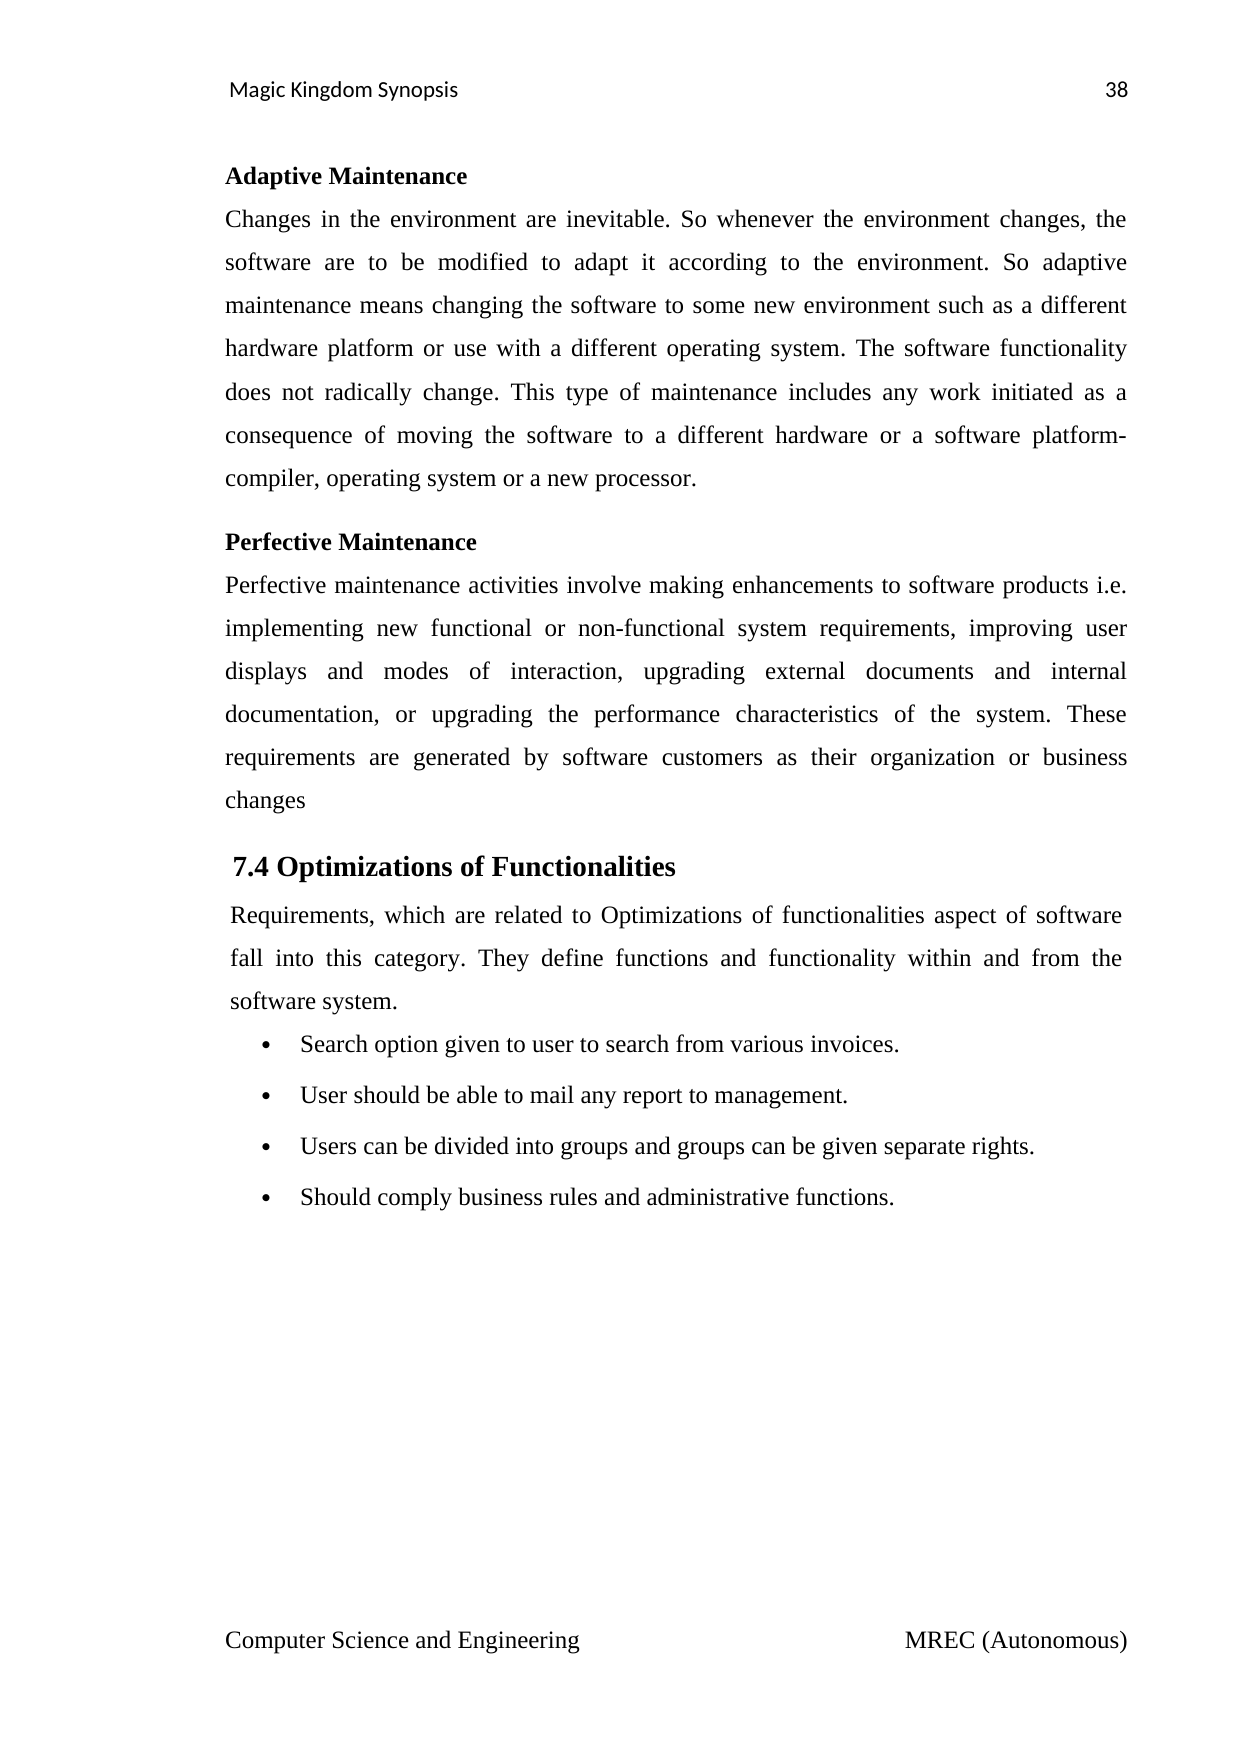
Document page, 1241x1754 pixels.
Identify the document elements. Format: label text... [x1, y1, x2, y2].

list Search option given to user to search from various invoices. [262, 1029, 1128, 1058]
text Requirements, which are related to Optimizations of functionalities aspect of software fall into this category. They define functions and functionality within and from the software system. [230, 900, 1123, 1015]
text Perfective maintenance activities involve making enhancements to software products i.e. implementing new functional or non-functional system requirements, improving user displays and modes of interaction, upgrading external documents and internal documentation, or upgrading the performance characteristics of the system. These requirements are generated by software customers as their organization or business changes [225, 570, 1128, 814]
text Changes in the environment are inevitable. So whenever the environment changes, the software are to be modified to adapt it according to the environment. So adaptive maintenance means changing the software to some new environment such as a different hardware platform or use with a different operating system. The software functionality does not radically change. This type of maintenance includes any work initiated as a consequence of moving the software to a different hardware or a software platform-compiler, operating system or a new processor. [225, 204, 1128, 492]
text Adaptive Maintenance [225, 161, 1128, 190]
list Users can be divided into groups and groups can be given separate rights. [262, 1131, 1128, 1160]
text Perfective Maintenance [225, 527, 1128, 556]
list User should be able to mail any report to management. [262, 1080, 1128, 1109]
list Should comply business rules and administrative functions. [262, 1182, 1128, 1211]
text 7.4 Optimizations of Functionalities [225, 849, 1128, 883]
